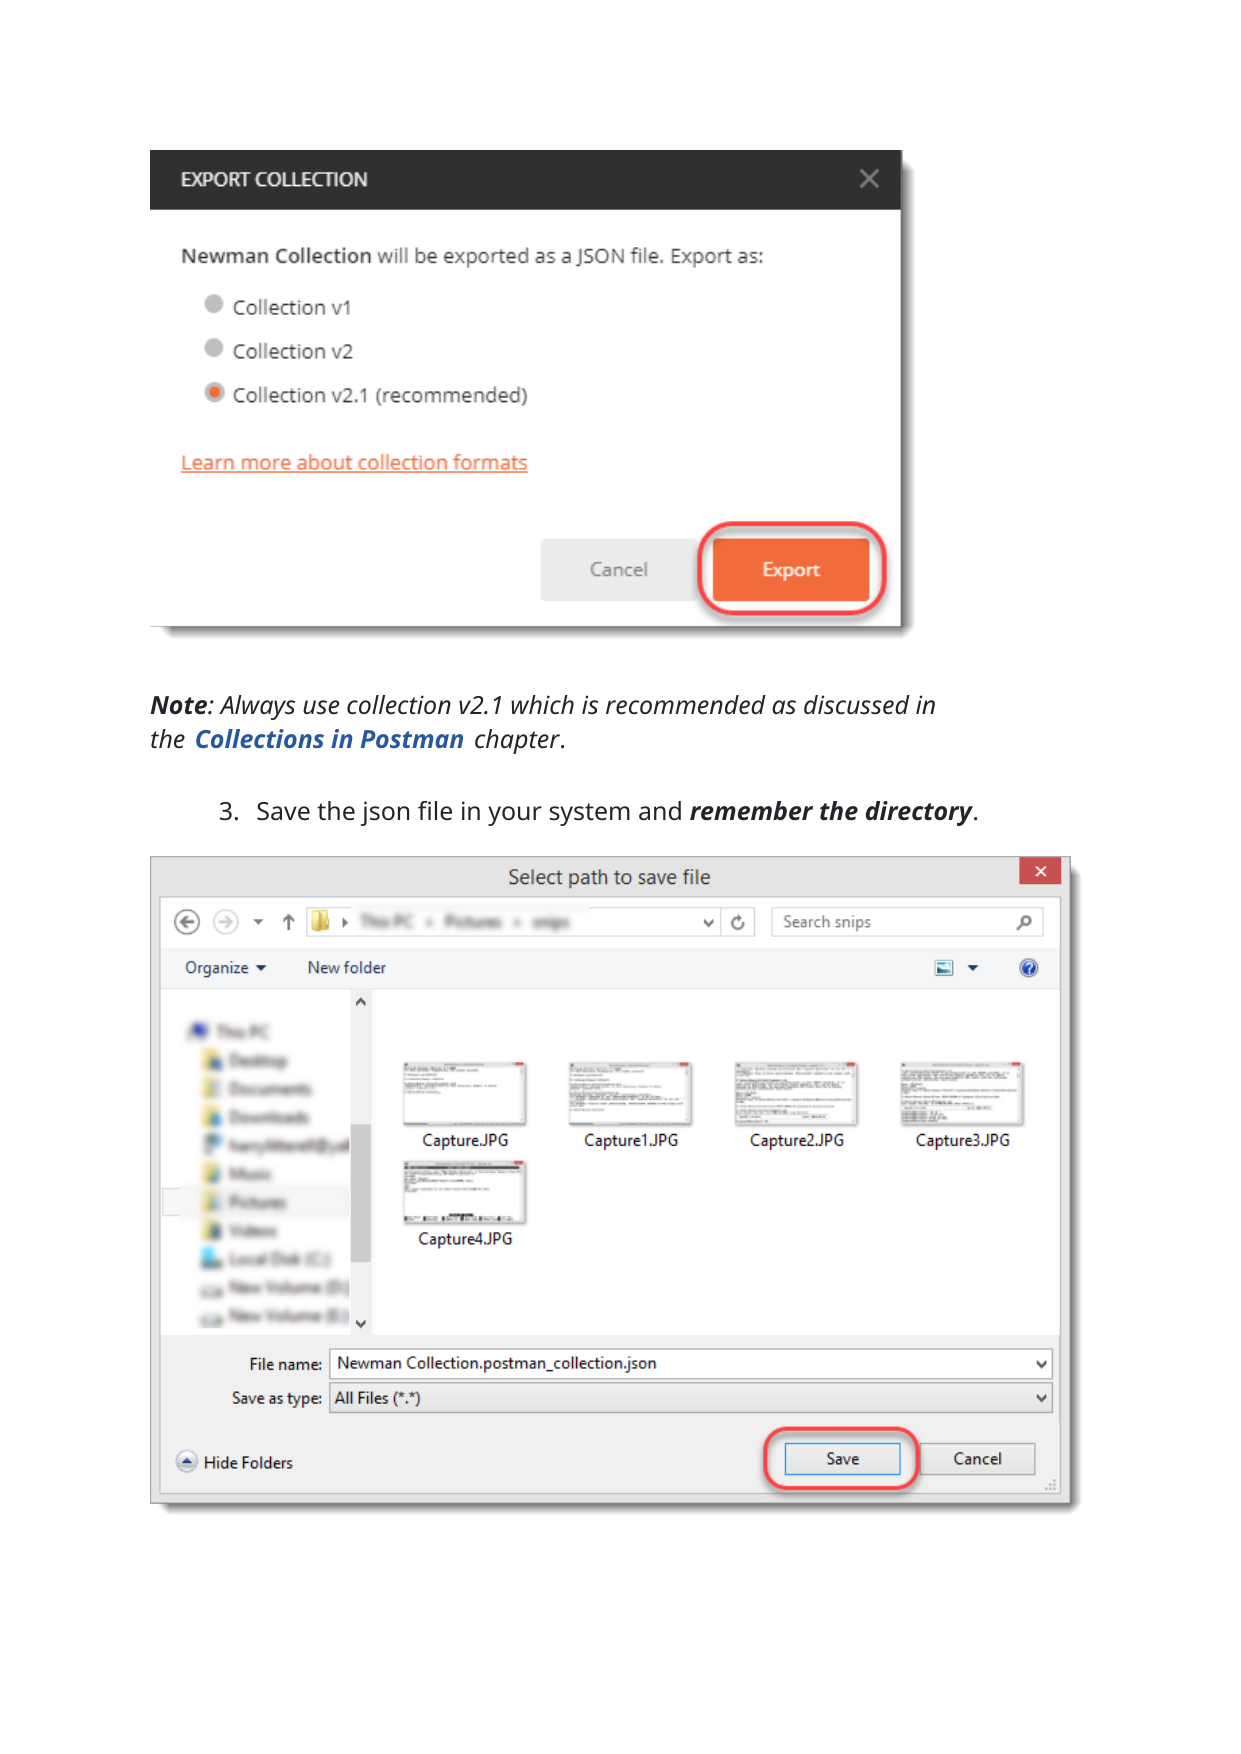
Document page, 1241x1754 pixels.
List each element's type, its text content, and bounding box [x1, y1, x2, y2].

text Note: Always use collection v2.1 which is recommended as discussed in the Collections in Postman chapter. [150, 687, 1090, 756]
picture [150, 856, 1091, 1524]
picture [150, 150, 926, 650]
list Save the json file in your system and remember the directory. [219, 793, 1090, 827]
